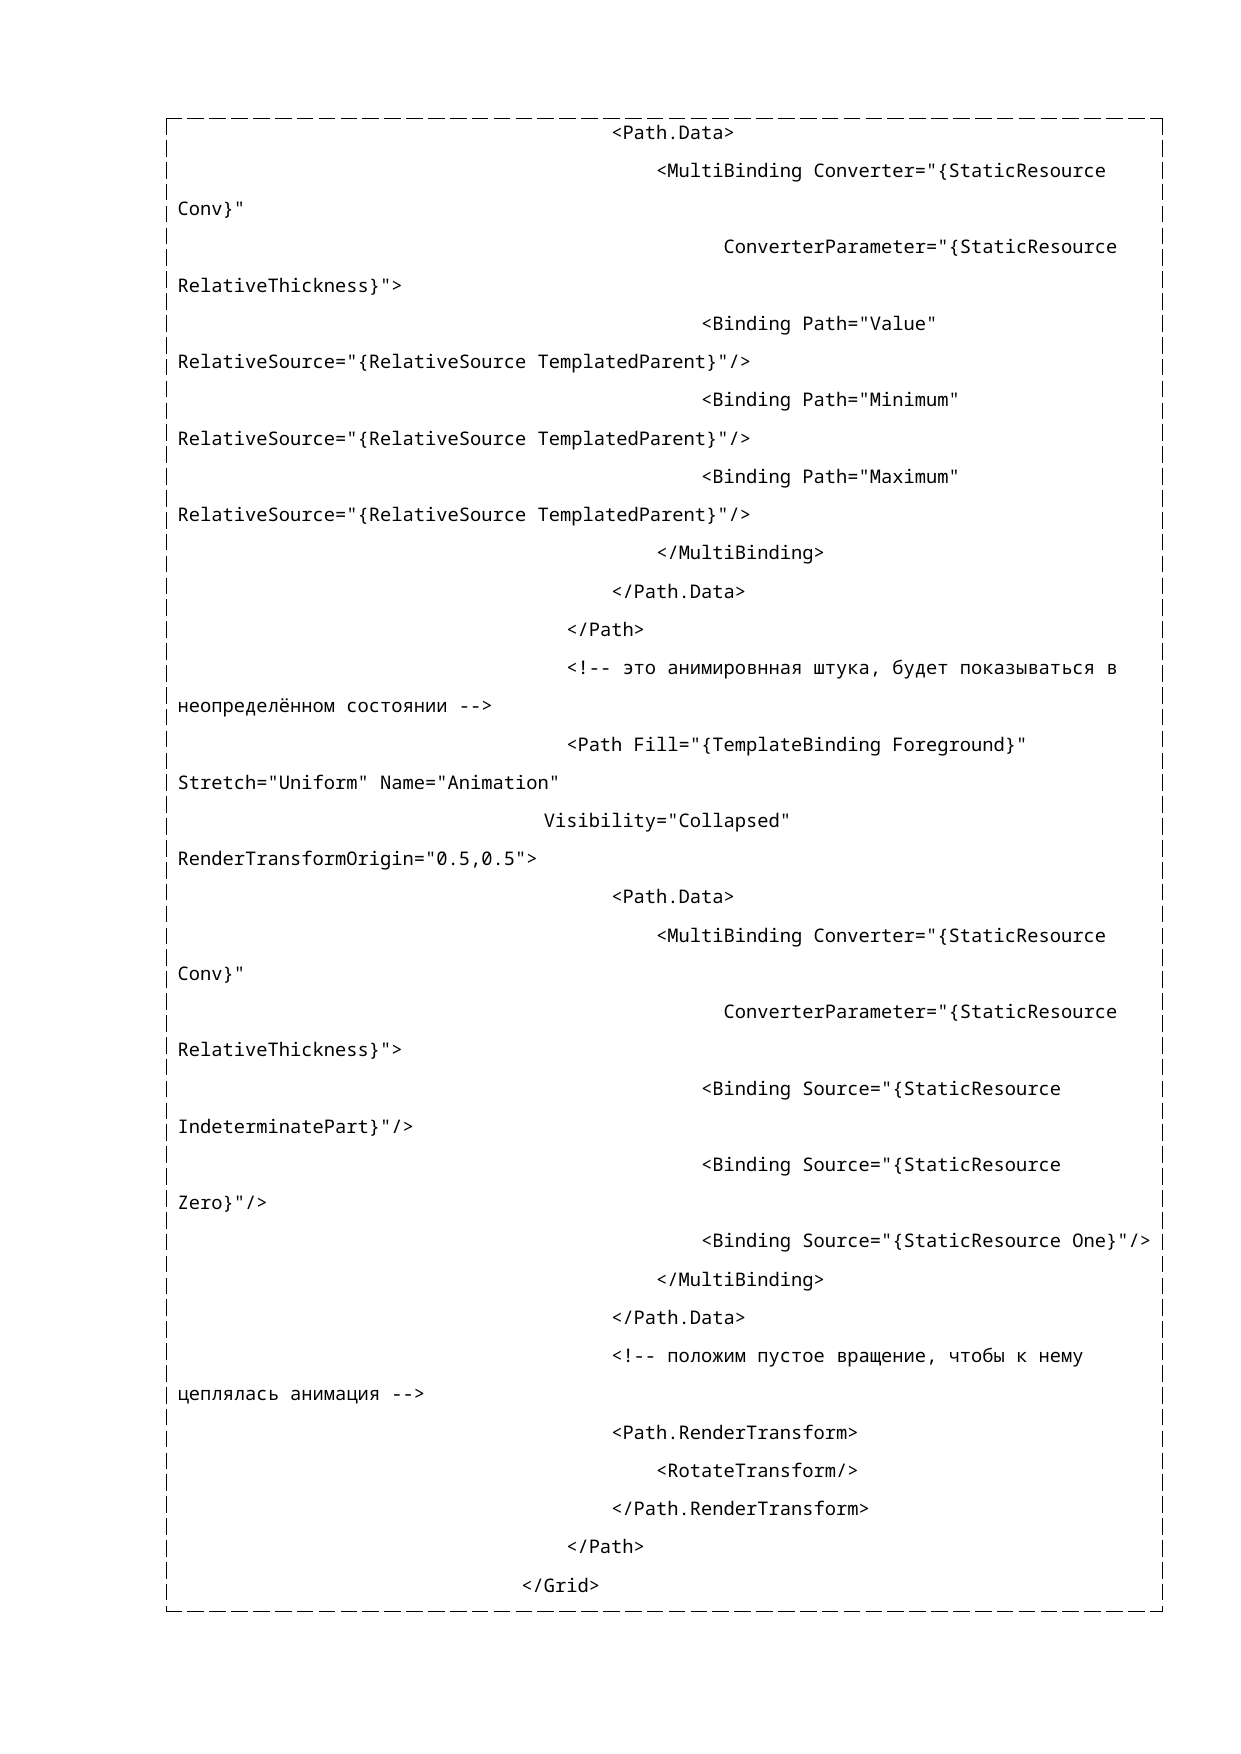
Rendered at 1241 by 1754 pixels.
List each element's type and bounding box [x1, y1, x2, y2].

table_header [166, 118, 1163, 1611]
